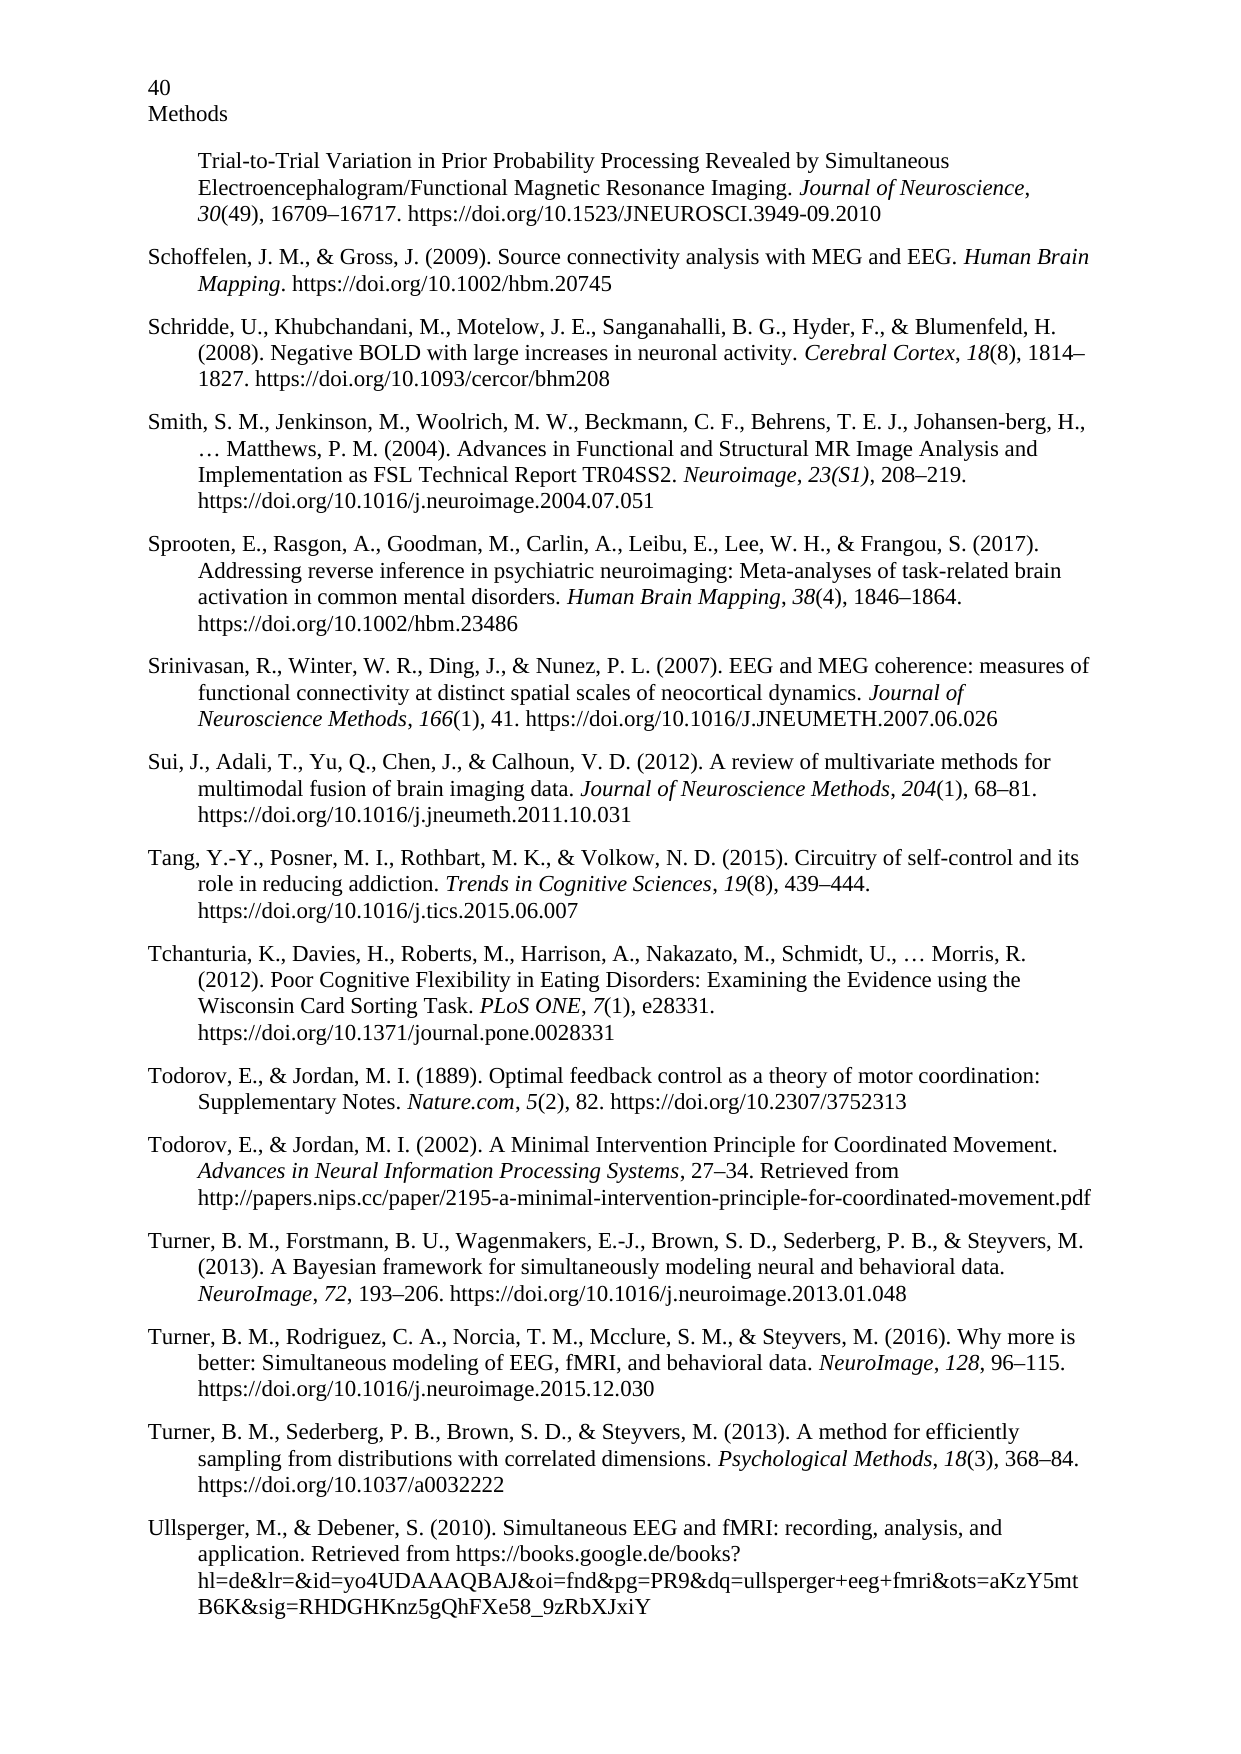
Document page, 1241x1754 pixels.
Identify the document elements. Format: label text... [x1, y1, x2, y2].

text Tang, Y.-Y., Posner, M. I., Rothbart, M. K., & Volkow, N. D. (2015). Circuitry of self-control and its role in reducing addiction. Trends in Cognitive Sciences, 19(8), 439–444. https://doi.org/10.1016/j.tics.2015.06.007 [148, 844, 1093, 923]
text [148, 148, 1093, 227]
text Sprooten, E., Rasgon, A., Goodman, M., Carlin, A., Leibu, E., Lee, W. H., & Frangou, S. (2017). Addressing reverse inference in psychiatric neuroimaging: Meta-analyses of task-related brain activation in common mental disorders. Human Brain Mapping, 38(4), 1846–1864. https://doi.org/10.1002/hbm.23486 [148, 531, 1093, 636]
text Todorov, E., & Jordan, M. I. (2002). A Minimal Intervention Principle for Coordinated Movement. Advances in Neural Information Processing Systems, 27–34. Retrieved from http://papers.nips.cc/paper/2195-a-minimal-intervention-principle-for-coordinated-movement.pdf [148, 1131, 1093, 1210]
text Todorov, E., & Jordan, M. I. (1889). Optimal feedback control as a theory of motor coordination: Supplementary Notes. Nature.com, 5(2), 82. https://doi.org/10.2307/3752313 [148, 1062, 1093, 1114]
text Ullsperger, M., & Debener, S. (2010). Simultaneous EEG and fMRI: recording, analysis, and application. Retrieved from https://books.google.de/books?hl=de&lr=&id=yo4UDAAAQBAJ&oi=fnd&pg=PR9&dq=ullsperger+eeg+fmri&ots=aKzY5mtB6K&sig=RHDGHKnz5gQhFXe58_9zRbXJxiY [148, 1514, 1093, 1619]
text Schridde, U., Khubchandani, M., Motelow, J. E., Sanganahalli, B. G., Hyder, F., & Blumenfeld, H. (2008). Negative BOLD with large increases in neuronal activity. Cerebral Cortex, 18(8), 1814–1827. https://doi.org/10.1093/cercor/bhm208 [148, 313, 1093, 392]
text Turner, B. M., Forstmann, B. U., Wagenmakers, E.-J., Brown, S. D., Sederberg, P. B., & Steyvers, M. (2013). A Bayesian framework for simultaneously modeling neural and behavioral data. NeuroImage, 72, 193–206. https://doi.org/10.1016/j.neuroimage.2013.01.048 [148, 1227, 1093, 1306]
text Srinivasan, R., Winter, W. R., Ding, J., & Nunez, P. L. (2007). EEG and MEG coherence: measures of functional connectivity at distinct spatial scales of neocortical dynamics. Journal of Neuroscience Methods, 166(1), 41. https://doi.org/10.1016/J.JNEUMETH.2007.06.026 [148, 653, 1093, 732]
text Tchanturia, K., Davies, H., Roberts, M., Harrison, A., Nakazato, M., Schmidt, U., … Morris, R. (2012). Poor Cognitive Flexibility in Eating Disorders: Examining the Evidence using the Wisconsin Card Sorting Task. PLoS ONE, 7(1), e28331. https://doi.org/10.1371/journal.pone.0028331 [148, 940, 1093, 1045]
text Turner, B. M., Sederberg, P. B., Brown, S. D., & Steyvers, M. (2013). A method for efficiently sampling from distributions with correlated dimensions. Psychological Methods, 18(3), 368–84. https://doi.org/10.1037/a0032222 [148, 1418, 1093, 1497]
text Turner, B. M., Rodriguez, C. A., Norcia, T. M., Mcclure, S. M., & Steyvers, M. (2016). Why more is better: Simultaneous modeling of EEG, fMRI, and behavioral data. NeuroImage, 128, 96–115. https://doi.org/10.1016/j.neuroimage.2015.12.030 [148, 1323, 1093, 1402]
text Smith, S. M., Jenkinson, M., Woolrich, M. W., Beckmann, C. F., Behrens, T. E. J., Johansen-berg, H., … Matthews, P. M. (2004). Advances in Functional and Structural MR Image Analysis and Implementation as FSL Technical Report TR04SS2. Neuroimage, 23(S1), 208–219. https://doi.org/10.1016/j.neuroimage.2004.07.051 [148, 408, 1093, 514]
text Schoffelen, J. M., & Gross, J. (2009). Source connectivity analysis with MEG and EEG. Human Brain Mapping. https://doi.org/10.1002/hbm.20745 [148, 243, 1093, 296]
text Sui, J., Adali, T., Yu, Q., Chen, J., & Calhoun, V. D. (2012). A review of multivariate methods for multimodal fusion of brain imaging data. Journal of Neuroscience Methods, 204(1), 68–81. https://doi.org/10.1016/j.jneumeth.2011.10.031 [148, 748, 1093, 827]
